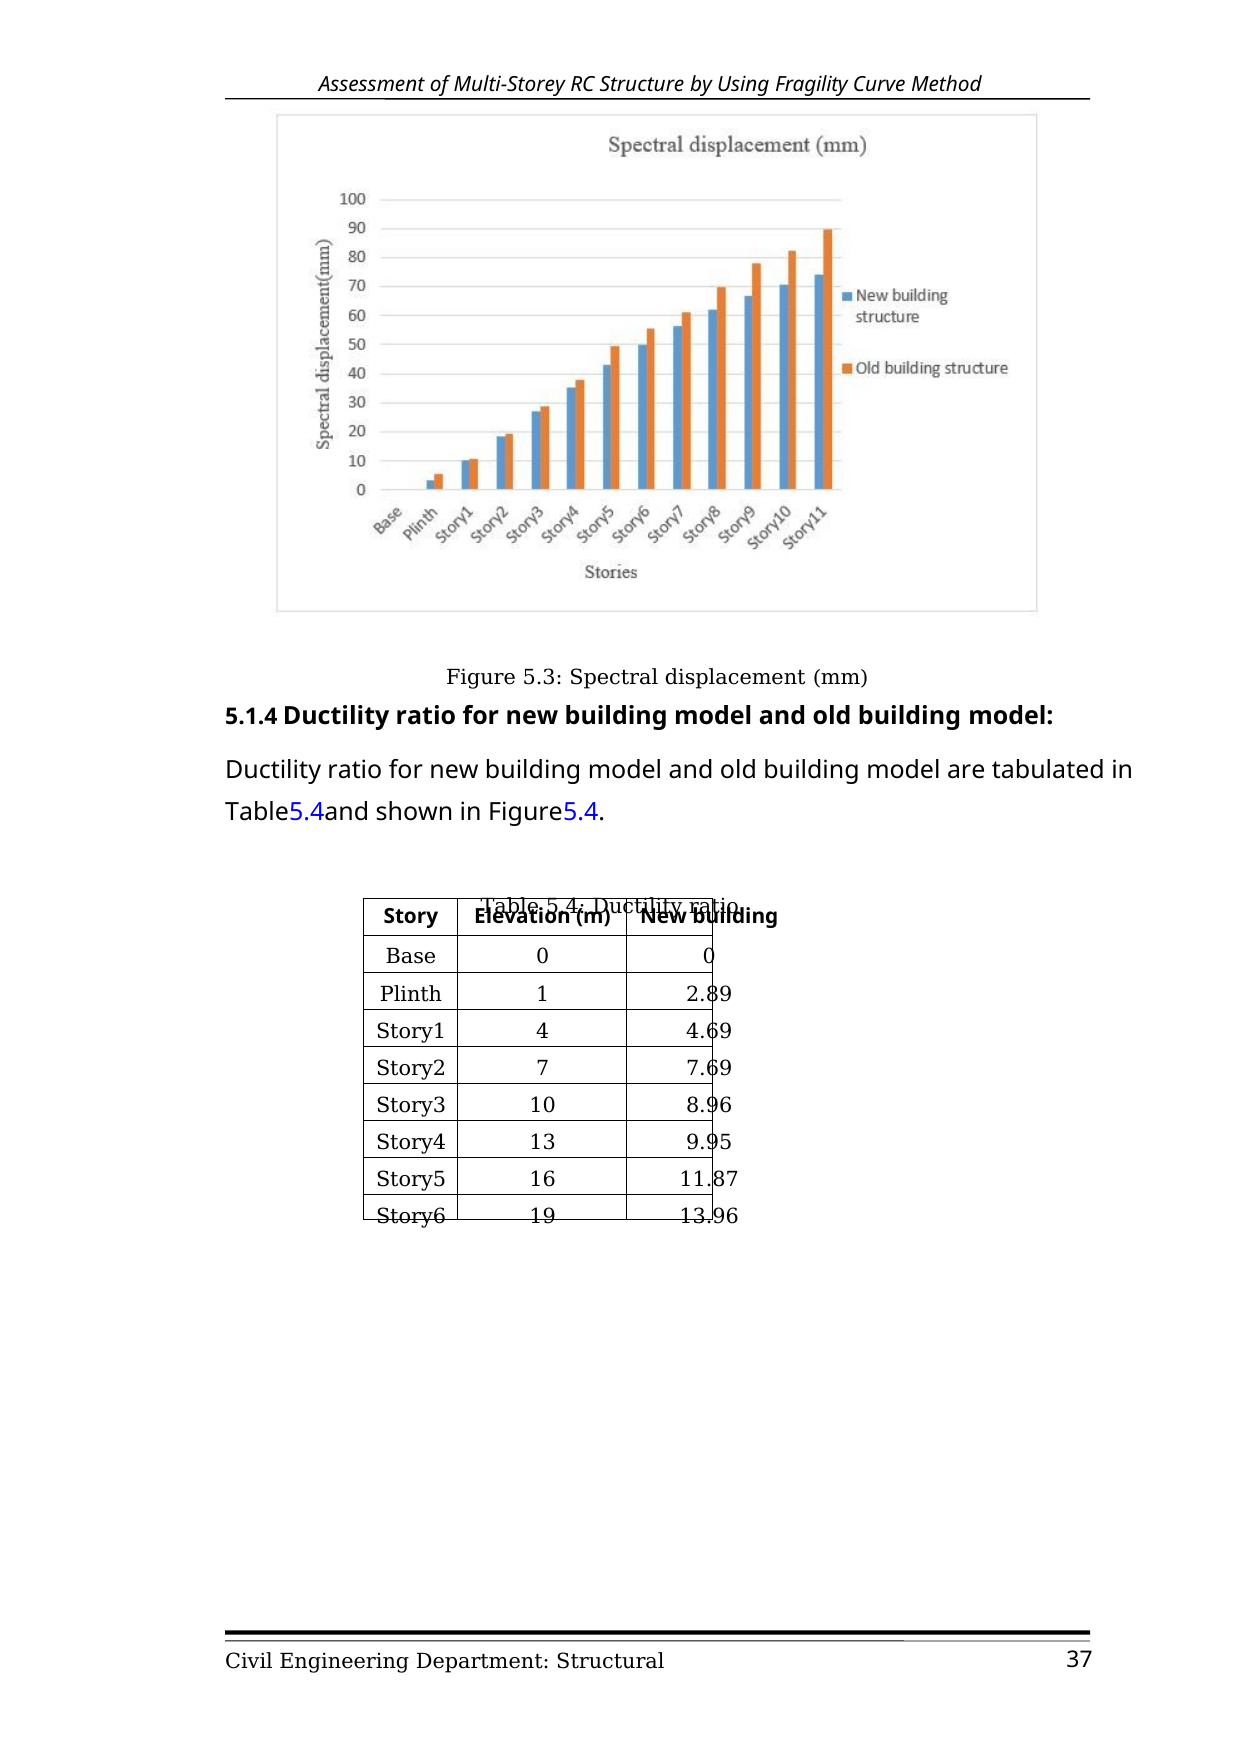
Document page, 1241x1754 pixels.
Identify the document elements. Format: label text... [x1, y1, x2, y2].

picture [269, 108, 1040, 617]
subtitle Ductility ratio for new building model and old building model: [225, 701, 1186, 730]
text Table 5.4: Ductility ratio [127, 836, 1092, 933]
text Ductility ratio for new building model and old building model are tabulated in Table5.4and shown in Figure5.4. [225, 752, 1186, 828]
text Figure 5.3: Spectral displacement (mm) [223, 619, 1092, 701]
